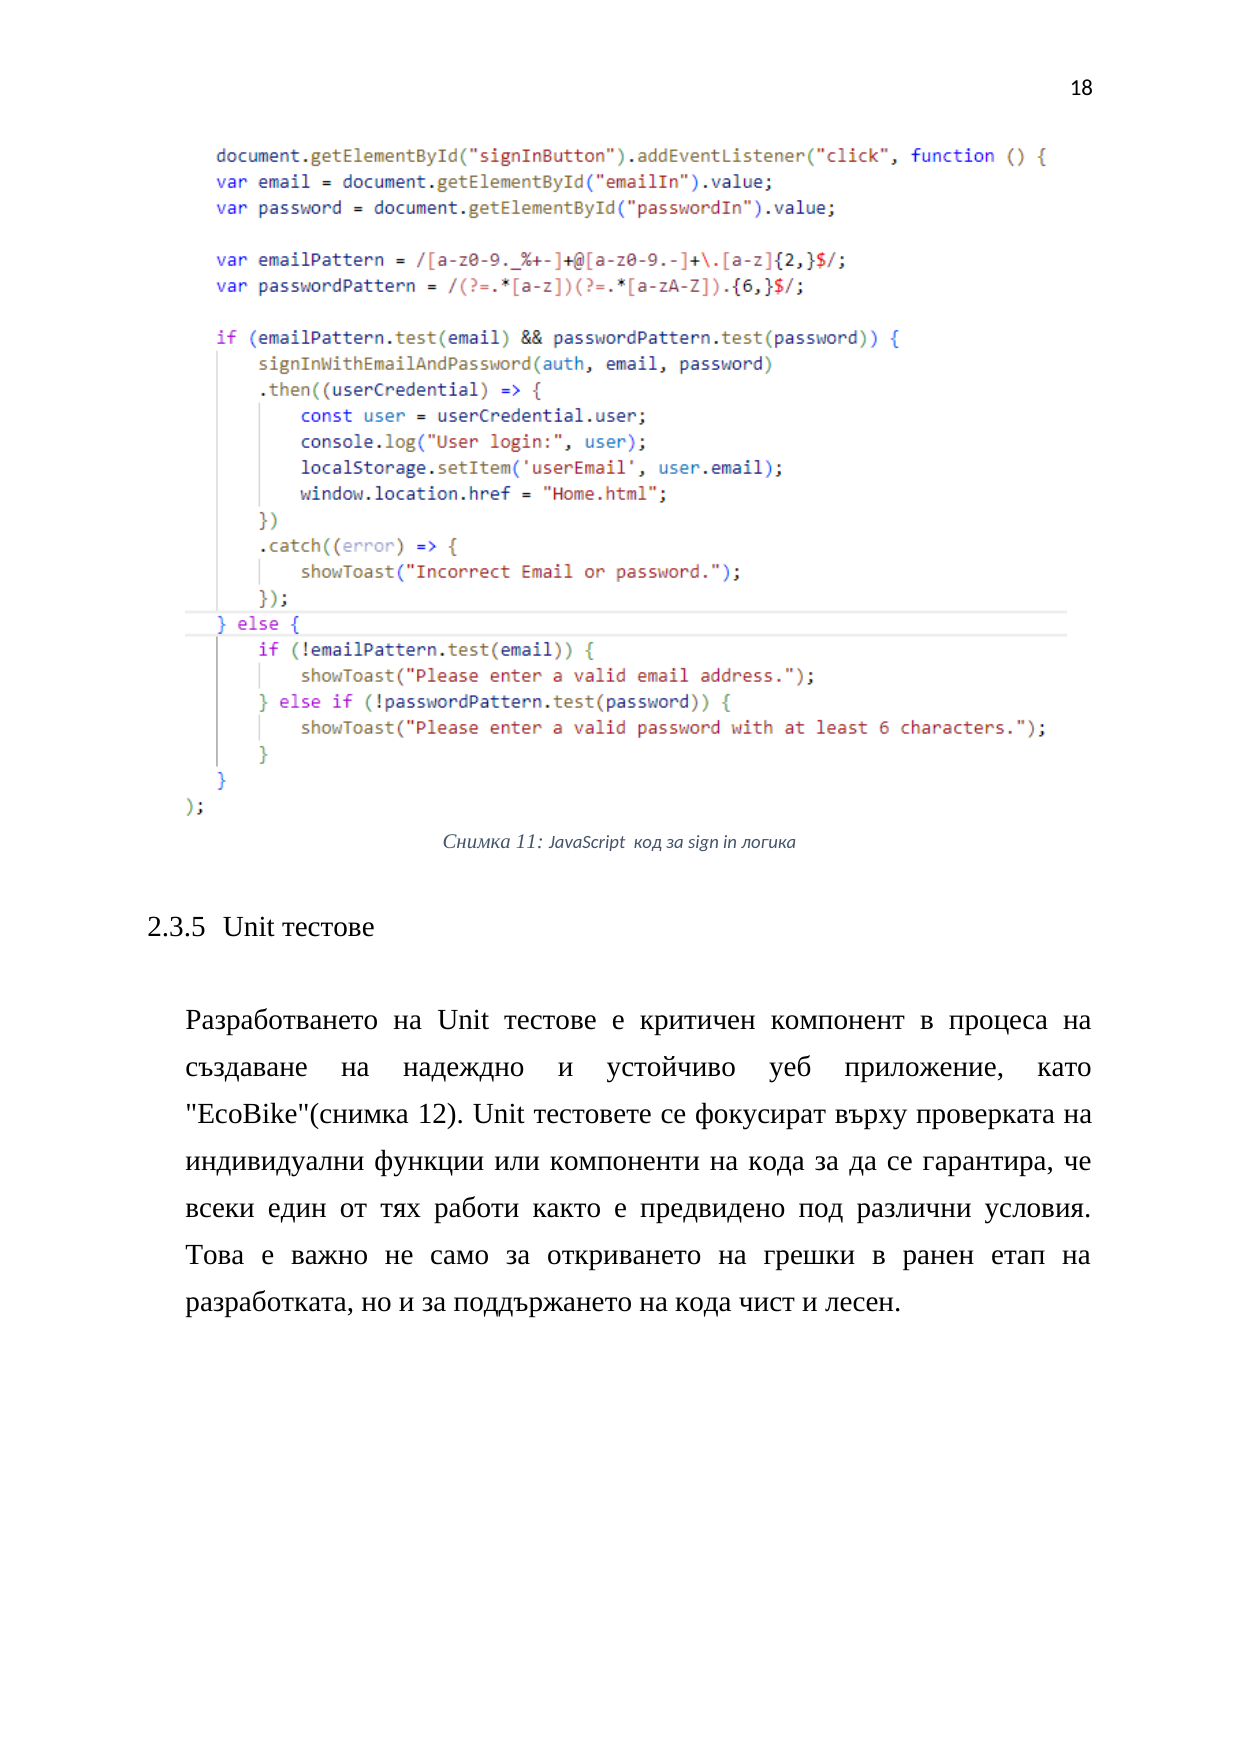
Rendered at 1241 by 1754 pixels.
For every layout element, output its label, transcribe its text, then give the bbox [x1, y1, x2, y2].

picture [185, 147, 1068, 816]
subtitle 2.3.5 Unit тестове [147, 909, 1093, 942]
text Разработването на Unit тестове е критичен компонент в процеса на създаване на надеждно и устойчиво уеб приложение, като "EcoBike"(снимка 12). Unit тестовете се фокусират върху проверката на индивидуални функции или компоненти на кода за да се гарантира, че всеки един от тях работи както е предвидено под различни условия. Това е важно не само за откриването на грешки в ранен етап на разработката, но и за поддържането на кода чист и лесен. [185, 1002, 1093, 1317]
